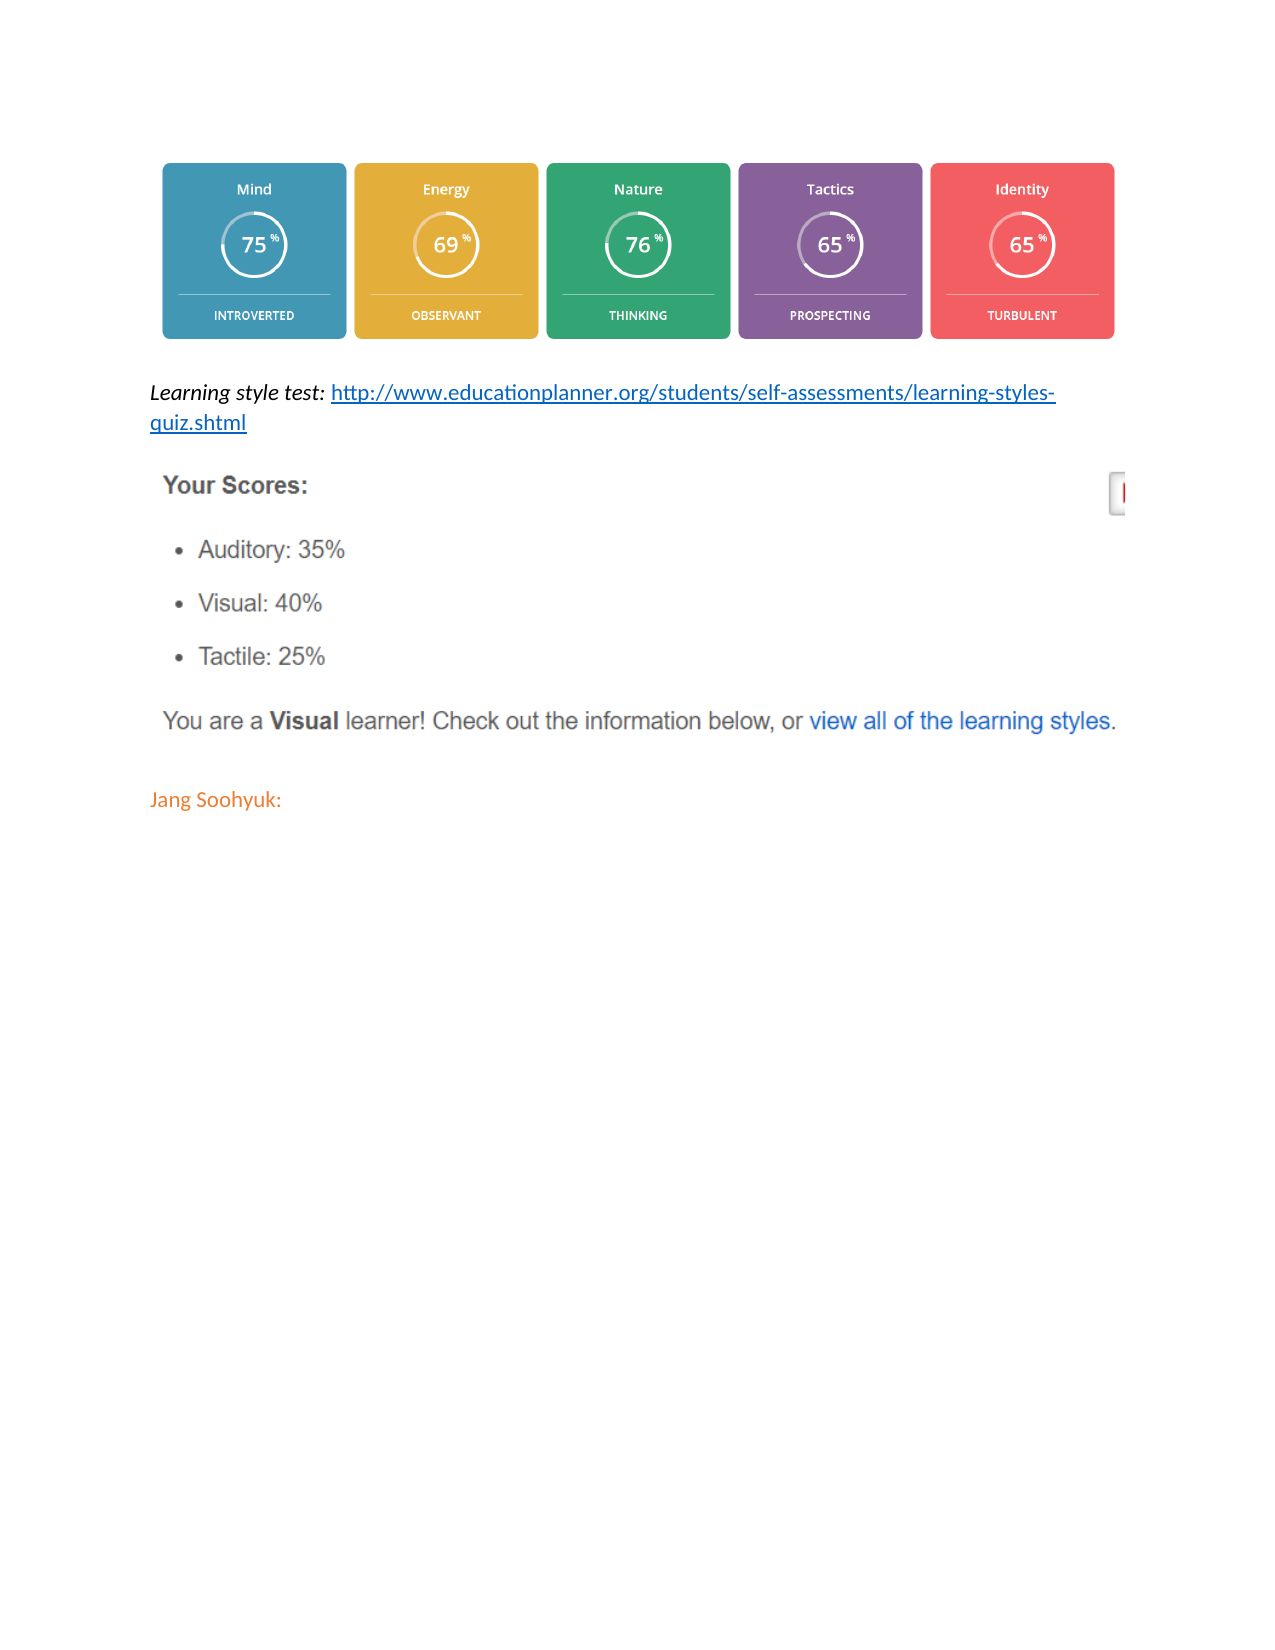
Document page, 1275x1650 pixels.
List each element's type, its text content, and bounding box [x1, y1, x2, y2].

text Learning style test: http://www.educationplanner.org/students/self-assessments/learning-styles-quiz.shtml [150, 378, 1125, 436]
picture [150, 150, 1125, 360]
text Jang Soohyuk: [150, 785, 1125, 813]
picture [150, 455, 1125, 767]
